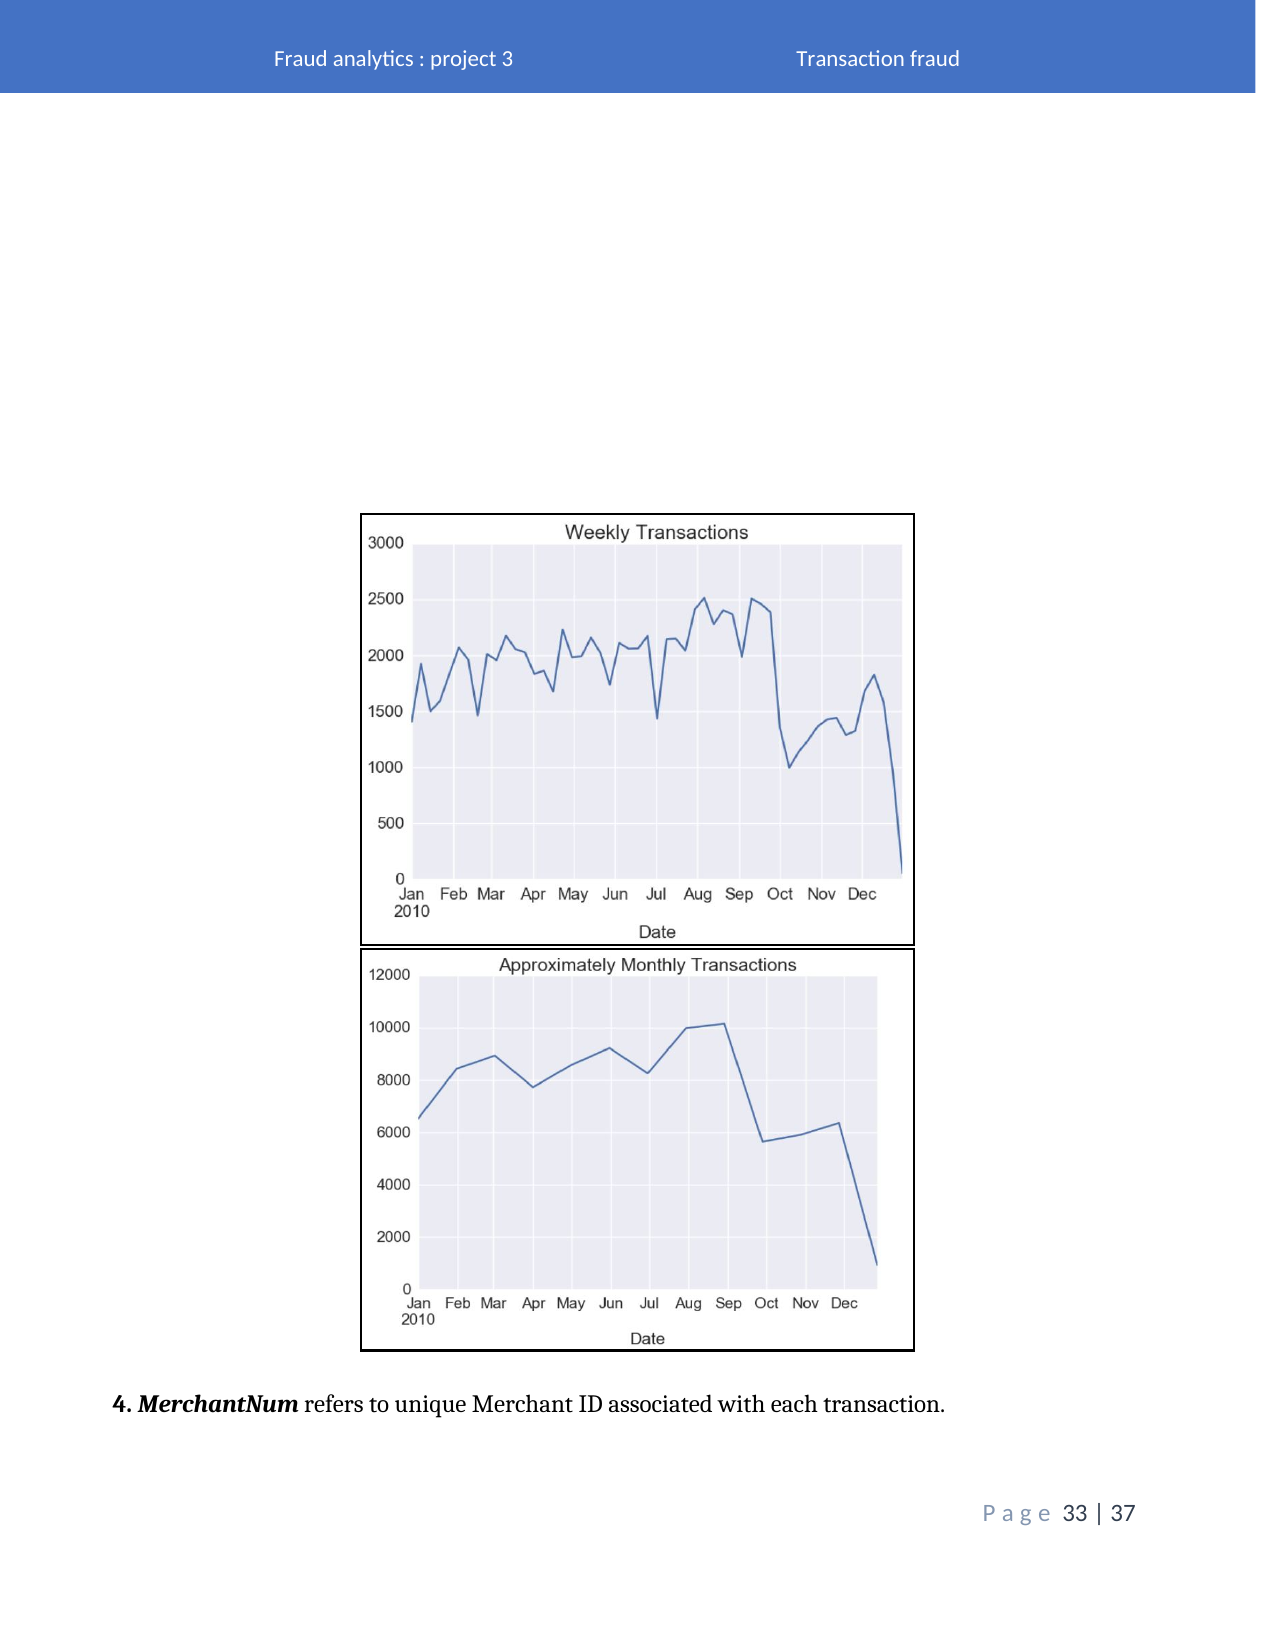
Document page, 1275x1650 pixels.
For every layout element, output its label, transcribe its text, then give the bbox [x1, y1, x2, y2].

picture [362, 515, 913, 944]
text 4. MerchantNum refers to unique Merchant ID associated with each transaction. [112, 1390, 1162, 1418]
picture [362, 950, 913, 1349]
